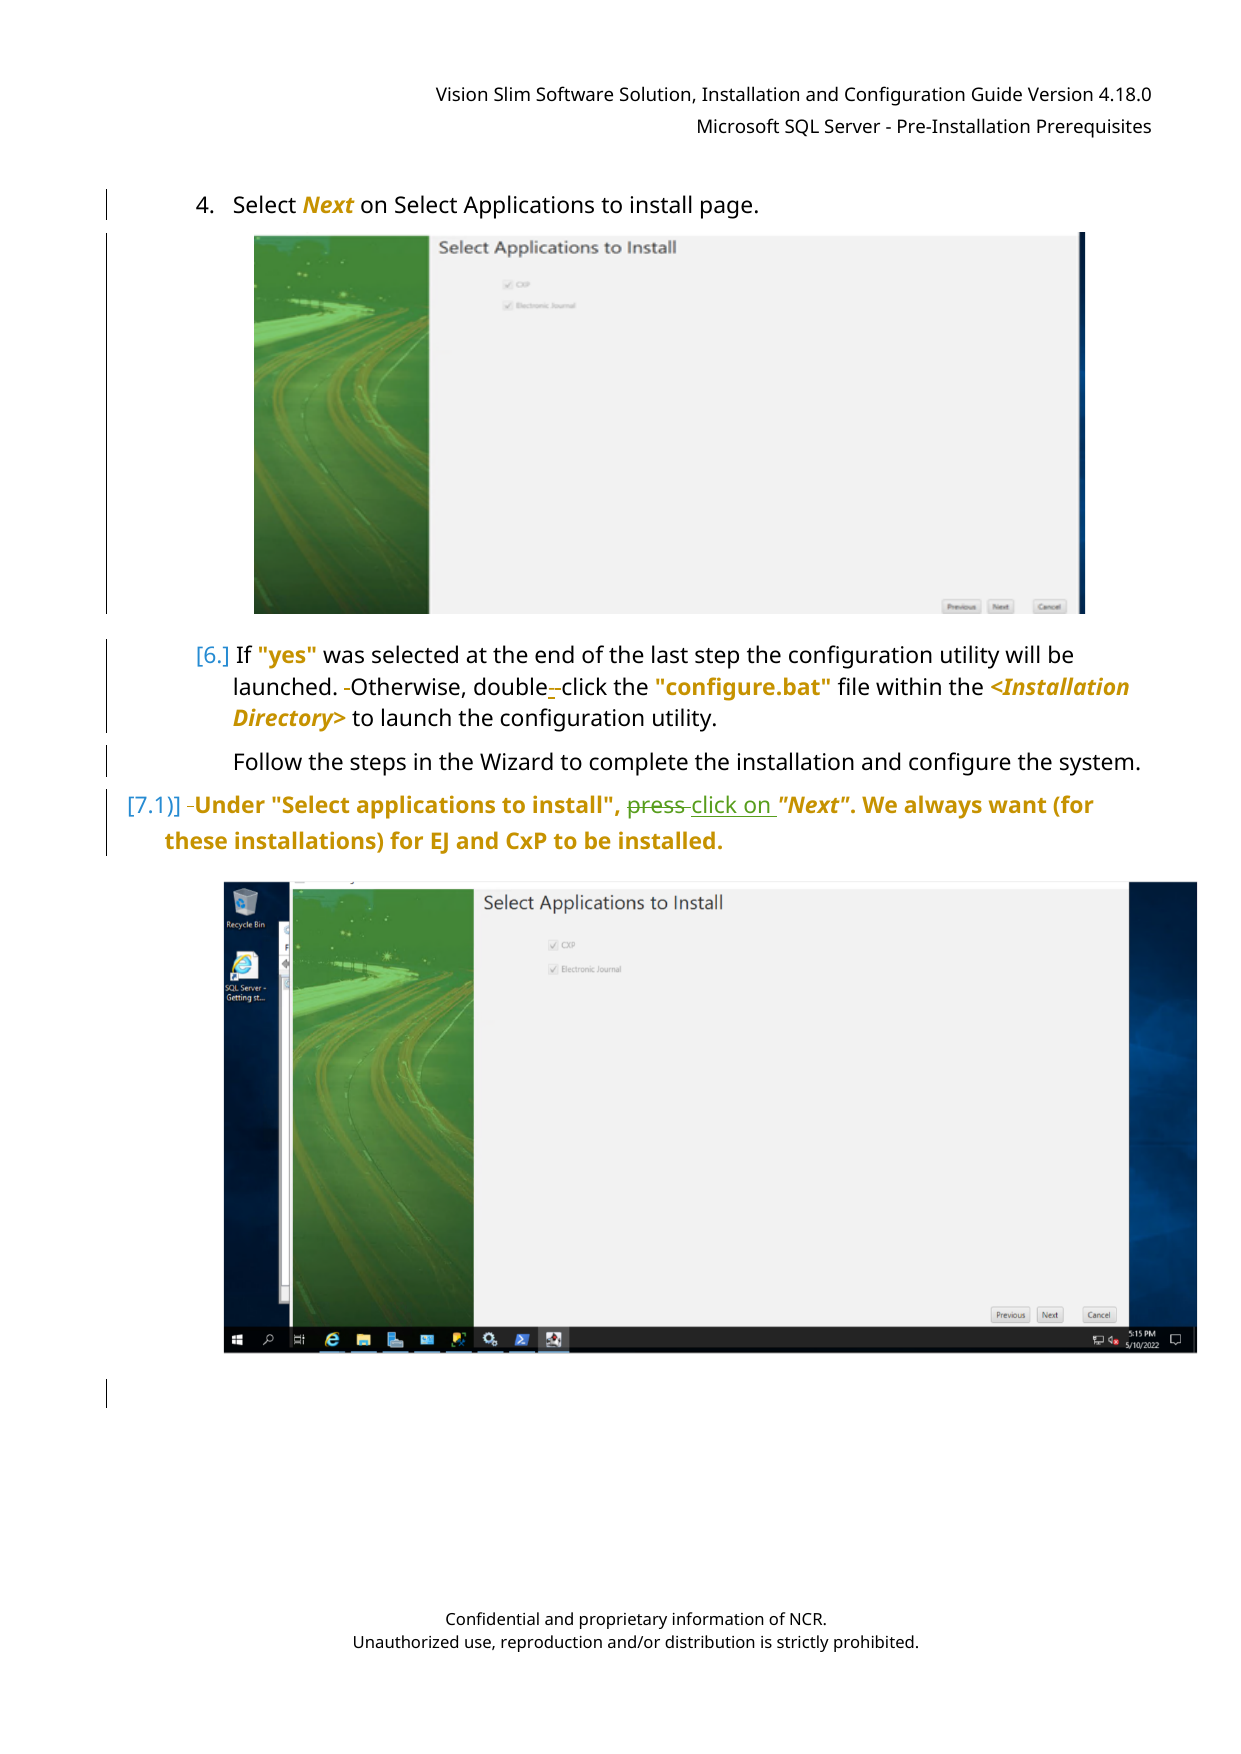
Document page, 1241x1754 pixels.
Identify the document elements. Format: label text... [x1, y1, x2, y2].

text Follow the steps in the Wizard to complete the installation and configure the system. [196, 745, 1152, 777]
list Under "Select applications to install", "Next". We always want (for these installations) for EJ and CxP to be installed. [127, 789, 1152, 856]
list If "yes" was selected at the end of the last step the configuration utility will be launched. Otherwise, doubleclick the "configure.bat" file within the <Installation Directory> to launch the configuration utility. [196, 639, 1152, 733]
picture [254, 232, 1086, 614]
picture [223, 881, 1198, 1354]
list Select Next on Select Applications to install page. [196, 189, 1152, 220]
